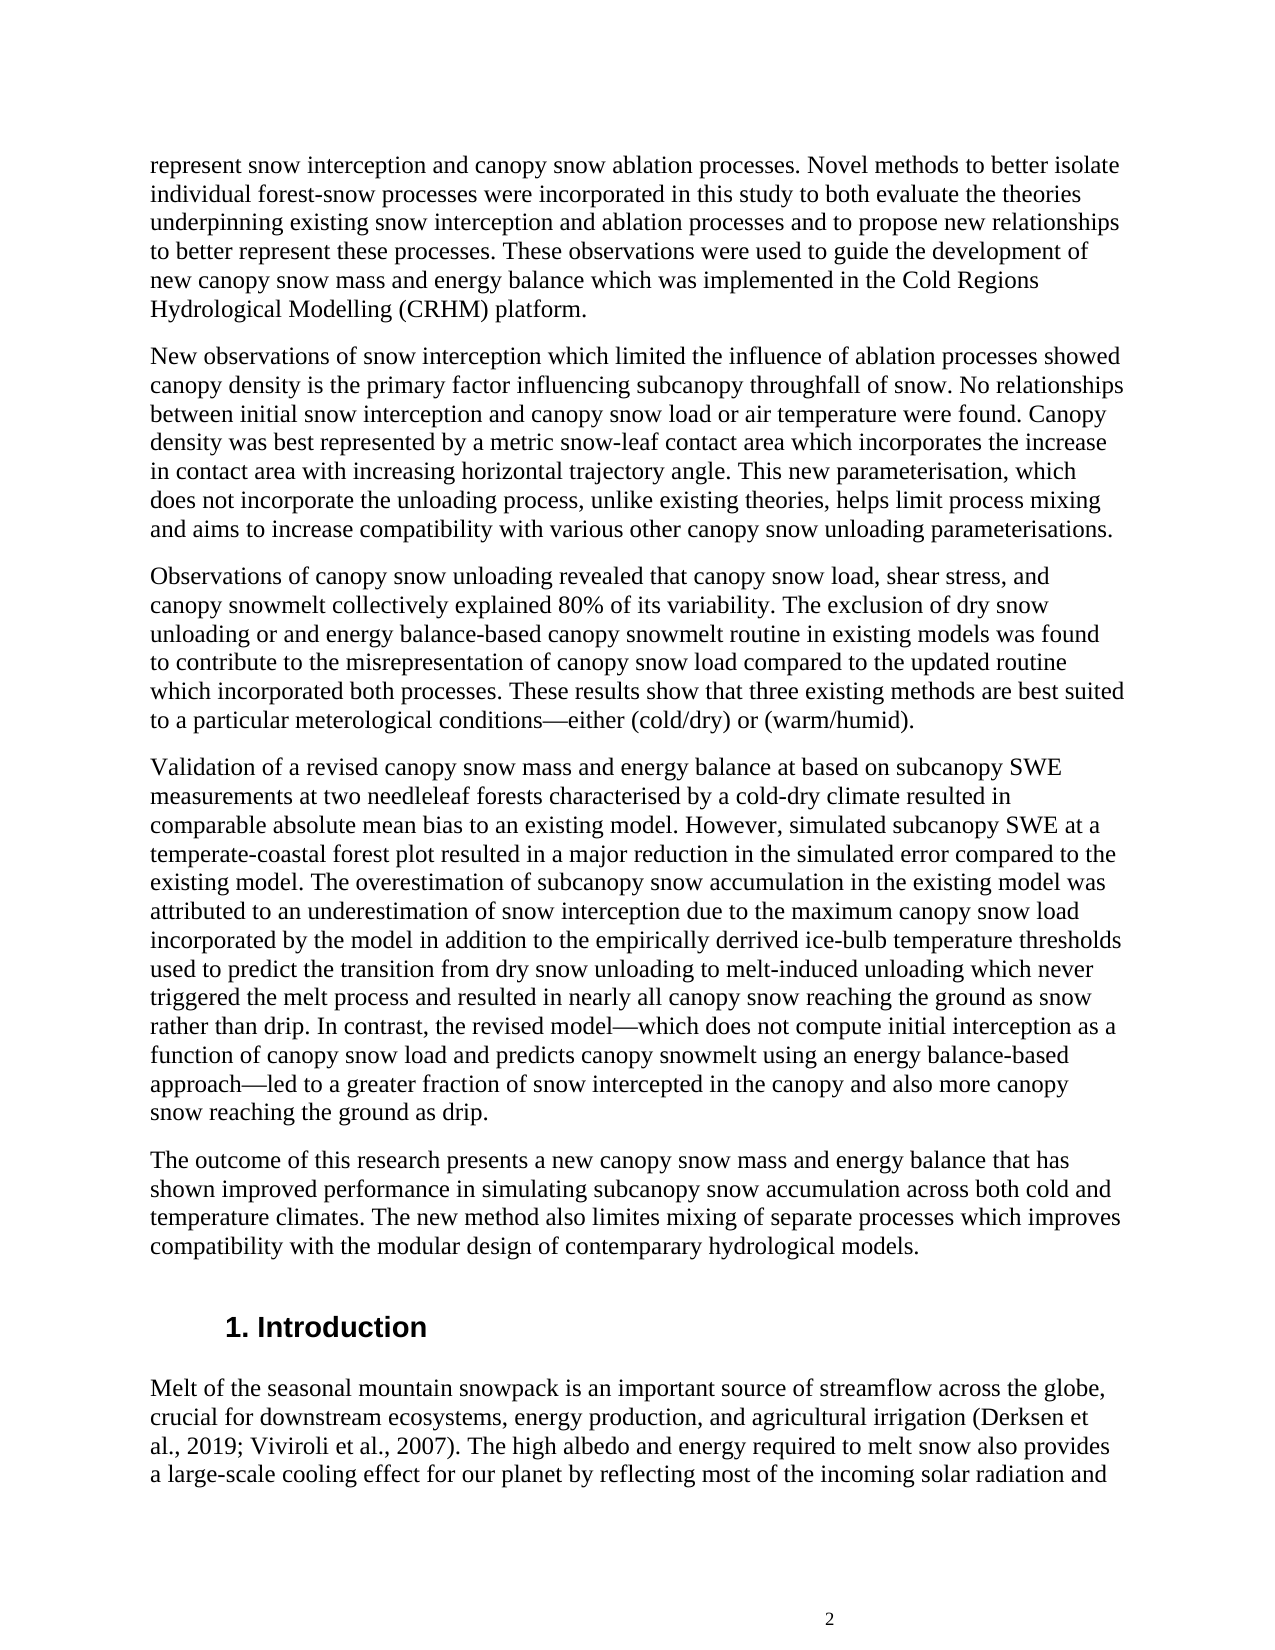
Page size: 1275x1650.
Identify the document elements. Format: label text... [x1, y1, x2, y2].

text The outcome of this research presents a new canopy snow mass and energy balance that has shown improved performance in simulating subcanopy snow accumulation across both cold and temperature climates. The new method also limites mixing of separate processes which improves compatibility with the modular design of contemparary hydrological models. [150, 1145, 1125, 1260]
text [150, 1373, 1125, 1488]
text New observations of snow interception which limited the influence of ablation processes showed canopy density is the primary factor influencing subcanopy throughfall of snow. No relationships between initial snow interception and canopy snow load or air temperature were found. Canopy density was best represented by a metric snow-leaf contact area which incorporates the increase in contact area with increasing horizontal trajectory angle. This new parameterisation, which does not incorporate the unloading process, unlike existing theories, helps limit process mixing and aims to increase compatibility with various other canopy snow unloading parameterisations. [150, 341, 1125, 542]
text Observations of canopy snow unloading revealed that canopy snow load, shear stress, and canopy snowmelt collectively explained 80% of its variability. The exclusion of dry snow unloading or and energy balance-based canopy snowmelt routine in existing models was found to contribute to the misrepresentation of canopy snow load compared to the updated routine which incorporated both processes. These results show that three existing methods are best suited to a particular meterological conditions—either (cold/dry) or (warm/humid). [150, 561, 1125, 734]
text Validation of a revised canopy snow mass and energy balance at based on subcanopy SWE measurements at two needleleaf forests characterised by a cold-dry climate resulted in comparable absolute mean bias to an existing model. However, simulated subcanopy SWE at a temperate-coastal forest plot resulted in a major reduction in the simulated error compared to the existing model. The overestimation of subcanopy snow accumulation in the existing model was attributed to an underestimation of snow interception due to the maximum canopy snow load incorporated by the model in addition to the empirically derrived ice-bulb temperature thresholds used to predict the transition from dry snow unloading to melt-induced unloading which never triggered the melt process and resulted in nearly all canopy snow reaching the ground as snow rather than drip. In contrast, the revised model—which does not compute initial interception as a function of canopy snow load and predicts canopy snowmelt using an energy balance-based approach—led to a greater fraction of snow intercepted in the canopy and also more canopy snow reaching the ground as drip. [150, 752, 1125, 1126]
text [150, 150, 1125, 322]
subtitle 1. Introduction [150, 1310, 1125, 1344]
